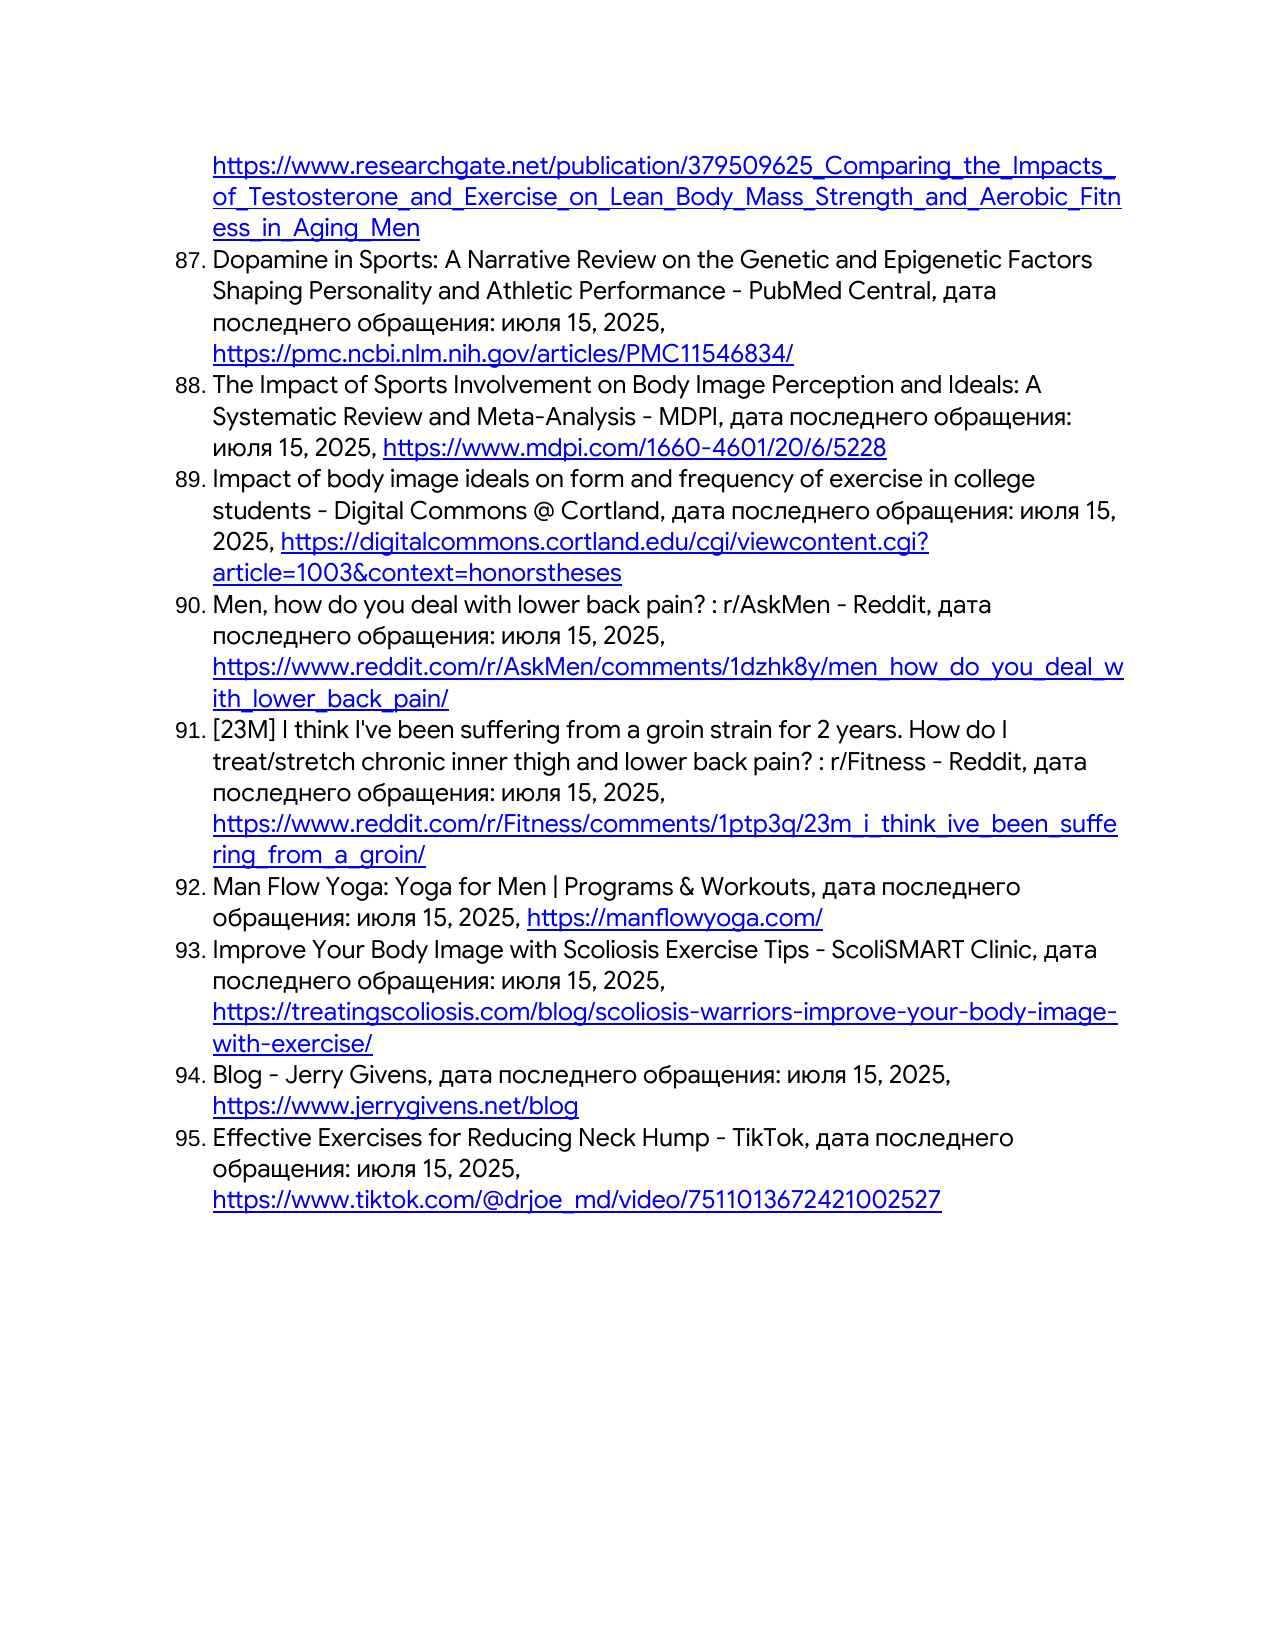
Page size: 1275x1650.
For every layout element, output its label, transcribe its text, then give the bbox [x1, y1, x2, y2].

list Men, how do you deal with lower back pain? : r/AskMen - Reddit, дата последнего обращения: июля 15, 2025, https://www.reddit.com/r/AskMen/comments/1dzhk8y/men_how_do_you_deal_with_lower_back_pain/ [175, 589, 1125, 714]
list Dopamine in Sports: A Narrative Review on the Genetic and Epigenetic Factors Shaping Personality and Athletic Performance - PubMed Central, дата последнего обращения: июля 15, 2025, https://pmc.ncbi.nlm.nih.gov/articles/PMC11546834/ [175, 244, 1125, 369]
list Impact of body image ideals on form and frequency of exercise in college students - Digital Commons @ Cortland, дата последнего обращения: июля 15, 2025, https://digitalcommons.cortland.edu/cgi/viewcontent.cgi?article=1003&context=honorstheses [175, 463, 1125, 589]
list Man Flow Yoga: Yoga for Men | Programs & Workouts, дата последнего обращения: июля 15, 2025, https://manflowyoga.com/ [175, 871, 1125, 934]
list The Impact of Sports Involvement on Body Image Perception and Ideals: A Systematic Review and Meta-Analysis - MDPI, дата последнего обращения: июля 15, 2025, https://www.mdpi.com/1660-4601/20/6/5228 [175, 369, 1125, 463]
list Blog - Jerry Givens, дата последнего обращения: июля 15, 2025, https://www.jerrygivens.net/blog [175, 1059, 1125, 1122]
list [23M] I think I've been suffering from a groin strain for 2 years. How do I treat/stretch chronic inner thigh and lower back pain? : r/Fitness - Reddit, дата последнего обращения: июля 15, 2025, https://www.reddit.com/r/Fitness/comments/1ptp3q/23m_i_think_ive_been_suffering_from_a_groin/ [175, 714, 1125, 871]
list Effective Exercises for Reducing Neck Hump - TikTok, дата последнего обращения: июля 15, 2025, https://www.tiktok.com/@drjoe_md/video/7511013672421002527 [175, 1122, 1125, 1216]
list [175, 150, 1125, 244]
list Improve Your Body Image with Scoliosis Exercise Tips - ScoliSMART Clinic, дата последнего обращения: июля 15, 2025, https://treatingscoliosis.com/blog/scoliosis-warriors-improve-your-body-image-with-exercise/ [175, 934, 1125, 1059]
